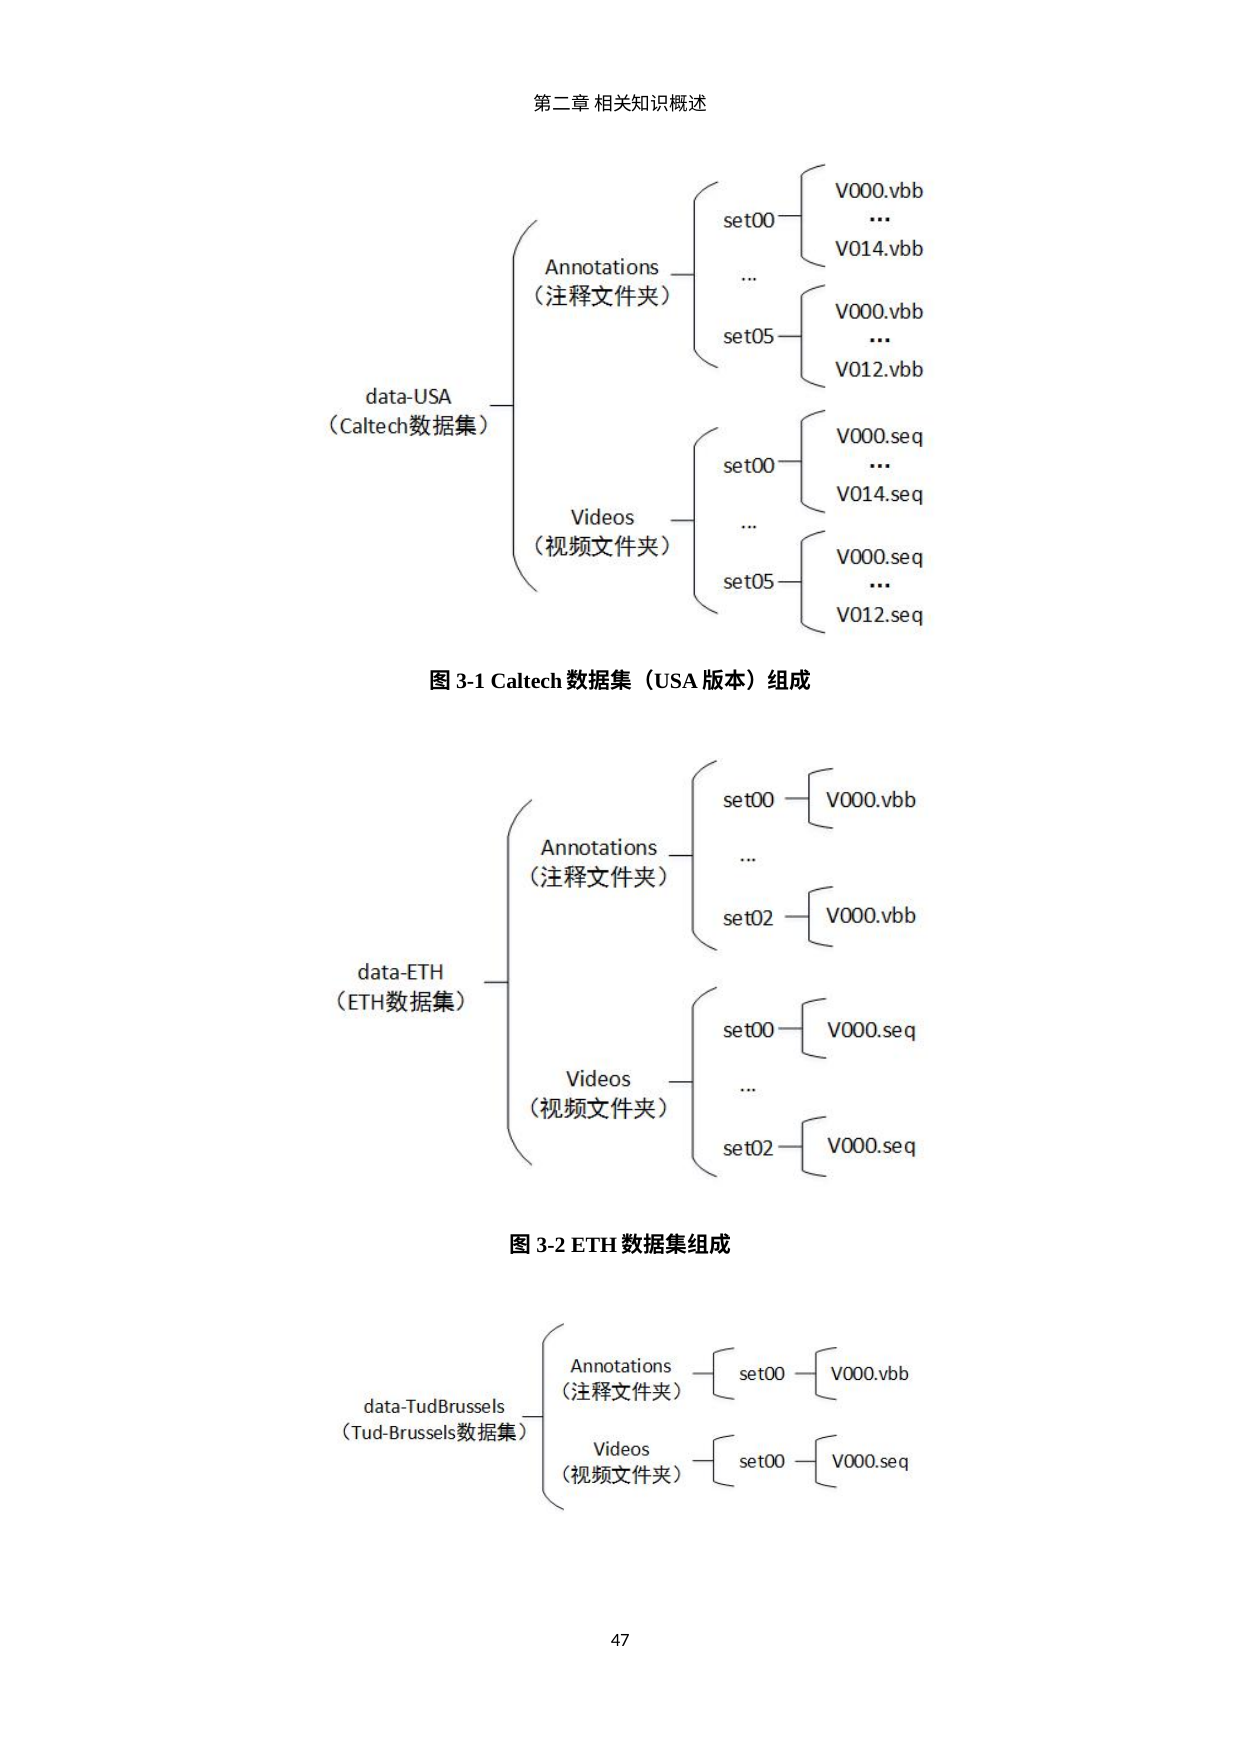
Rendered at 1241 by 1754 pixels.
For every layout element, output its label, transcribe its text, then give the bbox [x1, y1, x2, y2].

picture [311, 758, 929, 1187]
picture [321, 1321, 920, 1518]
picture [304, 162, 936, 643]
text 图 3-2 ETH数据集组成 [187, 1226, 1053, 1259]
text 图 3-1 Caltech数据集（USA版本）组成 [187, 663, 1053, 695]
